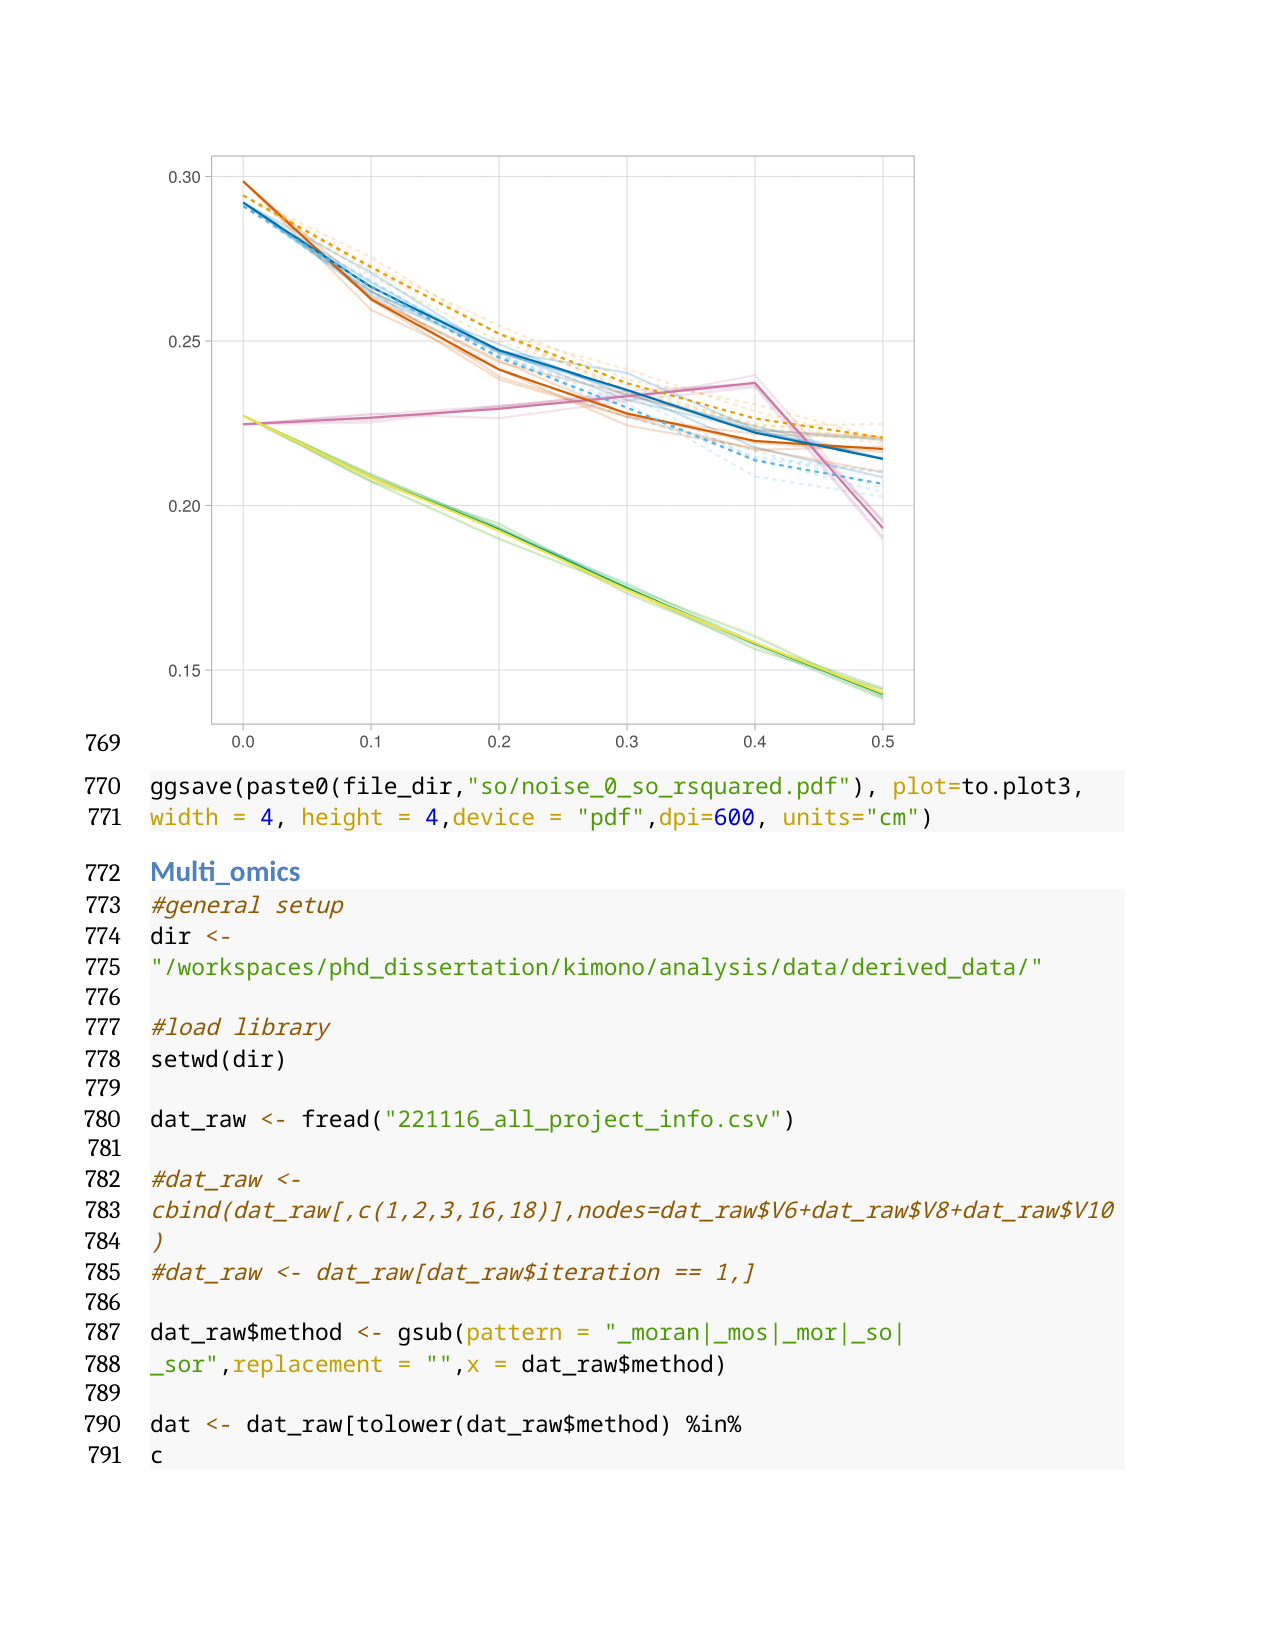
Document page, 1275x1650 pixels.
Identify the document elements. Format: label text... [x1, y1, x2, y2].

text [150, 889, 1125, 1470]
subtitle Multi_omics [150, 853, 1125, 889]
picture [168, 150, 920, 751]
text ggsave(paste0(file_dir,"so/noise_0_so_rsquared.pdf"), plot=to.plot3, width = 4, height = 4,device = "pdf",dpi=600, units="cm") [934, 770, 1125, 832]
